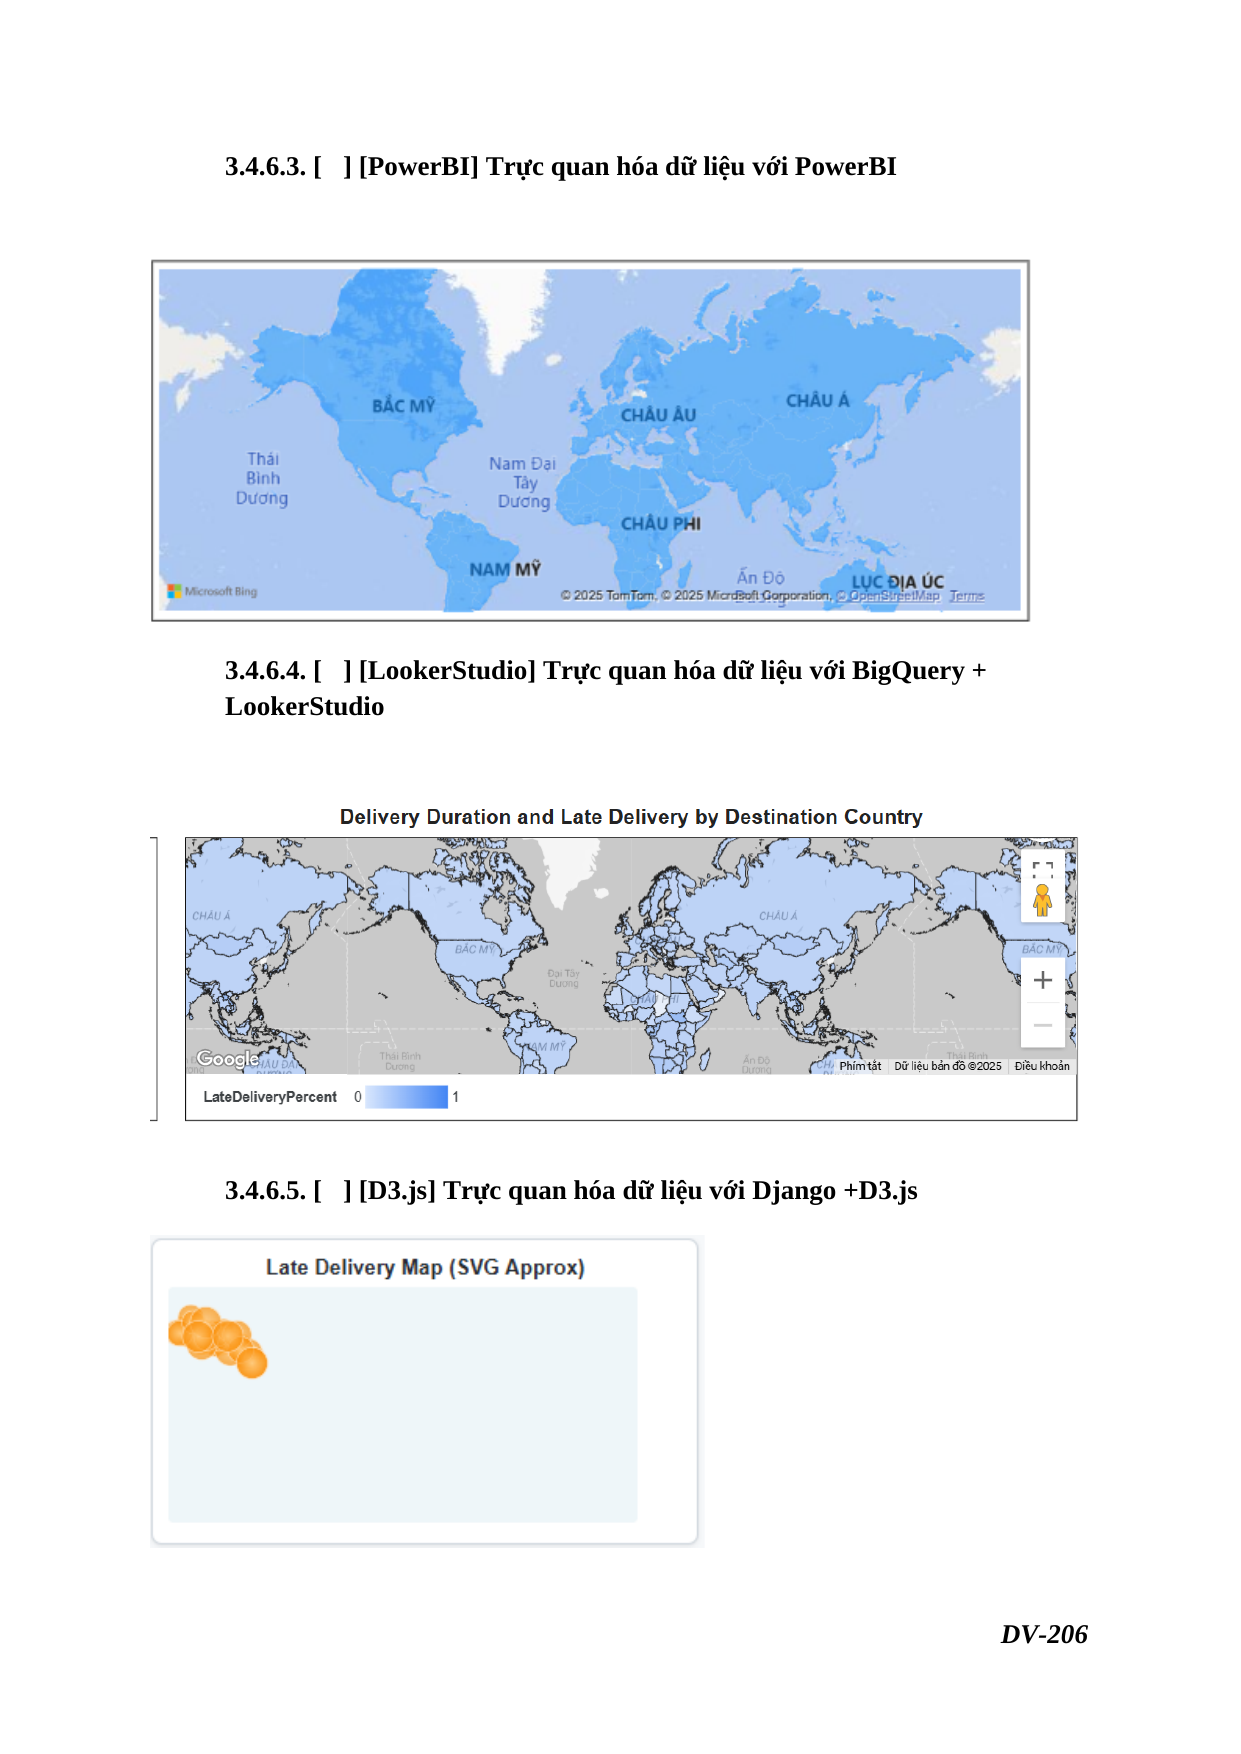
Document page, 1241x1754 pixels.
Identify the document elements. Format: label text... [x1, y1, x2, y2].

picture [150, 246, 1035, 625]
picture [150, 1235, 705, 1548]
subtitle 3.4.6.4. [🔎] [LookerStudio] Trực quan hóa dữ liệu với BigQuery + LookerStudio [225, 654, 1090, 721]
picture [150, 786, 1091, 1145]
subtitle 3.4.6.3. [🔎] [PowerBI] Trực quan hóa dữ liệu với PowerBI [225, 150, 1090, 181]
subtitle 3.4.6.5. [🔎] [D3.js] Trực quan hóa dữ liệu với Django +D3.js [225, 1174, 1090, 1205]
